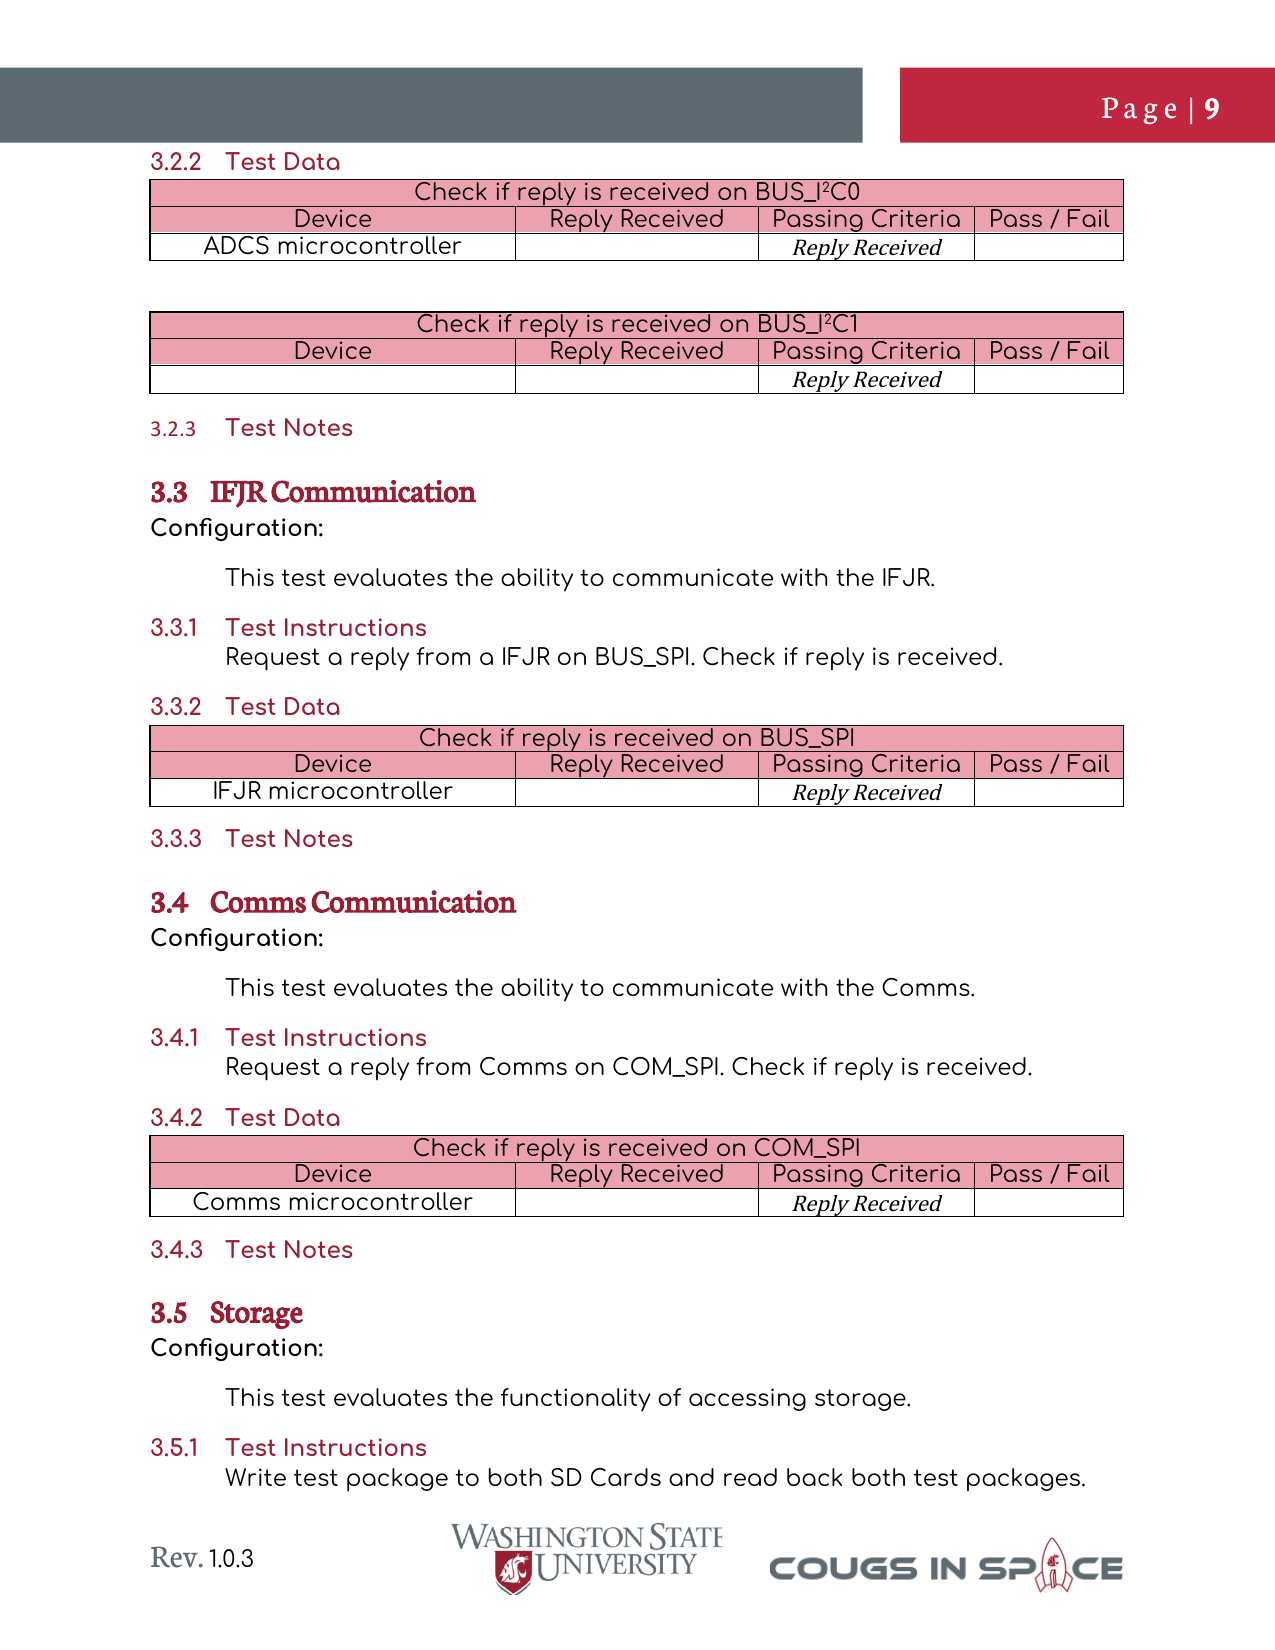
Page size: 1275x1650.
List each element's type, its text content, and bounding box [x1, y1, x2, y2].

table_cell Device [151, 207, 515, 232]
text This test evaluates the functionality of accessing storage. [150, 1387, 1125, 1412]
table_cell [975, 366, 1123, 392]
table_cell Device [151, 752, 515, 778]
subtitle Test Notes [150, 1238, 1125, 1263]
picture [450, 1522, 723, 1595]
picture [769, 1537, 1123, 1594]
subtitle Test Data [150, 150, 1125, 176]
subtitle Test Data [150, 695, 1125, 721]
text Configuration: [150, 926, 1125, 952]
text Request a reply from Comms on COM_SPI. Check if reply is received. [150, 1056, 1125, 1081]
table_cell Pass / Fail [975, 207, 1123, 232]
table_cell Reply Received [759, 1189, 974, 1216]
table_cell ADCS microcontroller [151, 234, 515, 260]
subtitle Comms Communication [150, 878, 1125, 920]
table_cell Device [151, 339, 515, 364]
table_cell IFJR microcontroller [151, 779, 515, 806]
table_cell Passing Criteria [759, 207, 974, 232]
table_cell Pass / Fail [975, 752, 1123, 778]
table_cell Reply Received [516, 1163, 758, 1188]
table_header Check if reply is received on BUS_I2C1 [151, 313, 1123, 338]
table_cell Comms microcontroller [151, 1189, 515, 1216]
table_cell Passing Criteria [759, 752, 974, 778]
table_cell Device [151, 1163, 515, 1188]
table_cell [975, 234, 1123, 260]
text This test evaluates the ability to communicate with the Comms. [150, 976, 1125, 1002]
text Configuration: [150, 516, 1125, 541]
table_cell Pass / Fail [975, 339, 1123, 364]
subtitle Test Notes [150, 828, 1125, 853]
table_cell Reply Received [759, 234, 974, 260]
subtitle Storage [150, 1288, 1125, 1330]
subtitle Test Notes [150, 414, 1125, 442]
text Write test package to both SD Cards and read back both test packages. [150, 1466, 1125, 1491]
table_cell [516, 1189, 758, 1216]
text Request a reply from a IFJR on BUS_SPI. Check if reply is received. [150, 645, 1125, 671]
table_header Check if reply is received on COM_SPI [151, 1136, 1123, 1162]
table_cell [151, 366, 515, 392]
subtitle Test Instructions [150, 616, 1125, 642]
table_cell Passing Criteria [759, 339, 974, 364]
table_cell Passing Criteria [759, 1163, 974, 1188]
table_cell [516, 234, 758, 260]
table_cell [975, 1189, 1123, 1216]
text This test evaluates the ability to communicate with the IFJR. [150, 566, 1125, 591]
subtitle Test Instructions [150, 1026, 1125, 1052]
table_header Check if reply is received on BUS_I2C0 [151, 180, 1123, 206]
table_cell [516, 779, 758, 806]
table_cell Reply Received [516, 339, 758, 364]
table_cell Pass / Fail [975, 1163, 1123, 1188]
table_cell Reply Received [759, 366, 974, 392]
table_cell Reply Received [516, 207, 758, 232]
text Configuration: [150, 1336, 1125, 1362]
table_cell [516, 366, 758, 392]
subtitle Test Instructions [150, 1437, 1125, 1462]
subtitle Test Data [150, 1106, 1125, 1131]
subtitle IFJR Communication [150, 467, 1125, 509]
table_header Check if reply is received on BUS_SPI [151, 726, 1123, 751]
table_cell Reply Received [759, 779, 974, 806]
table_cell Reply Received [516, 752, 758, 778]
table_cell [975, 779, 1123, 806]
